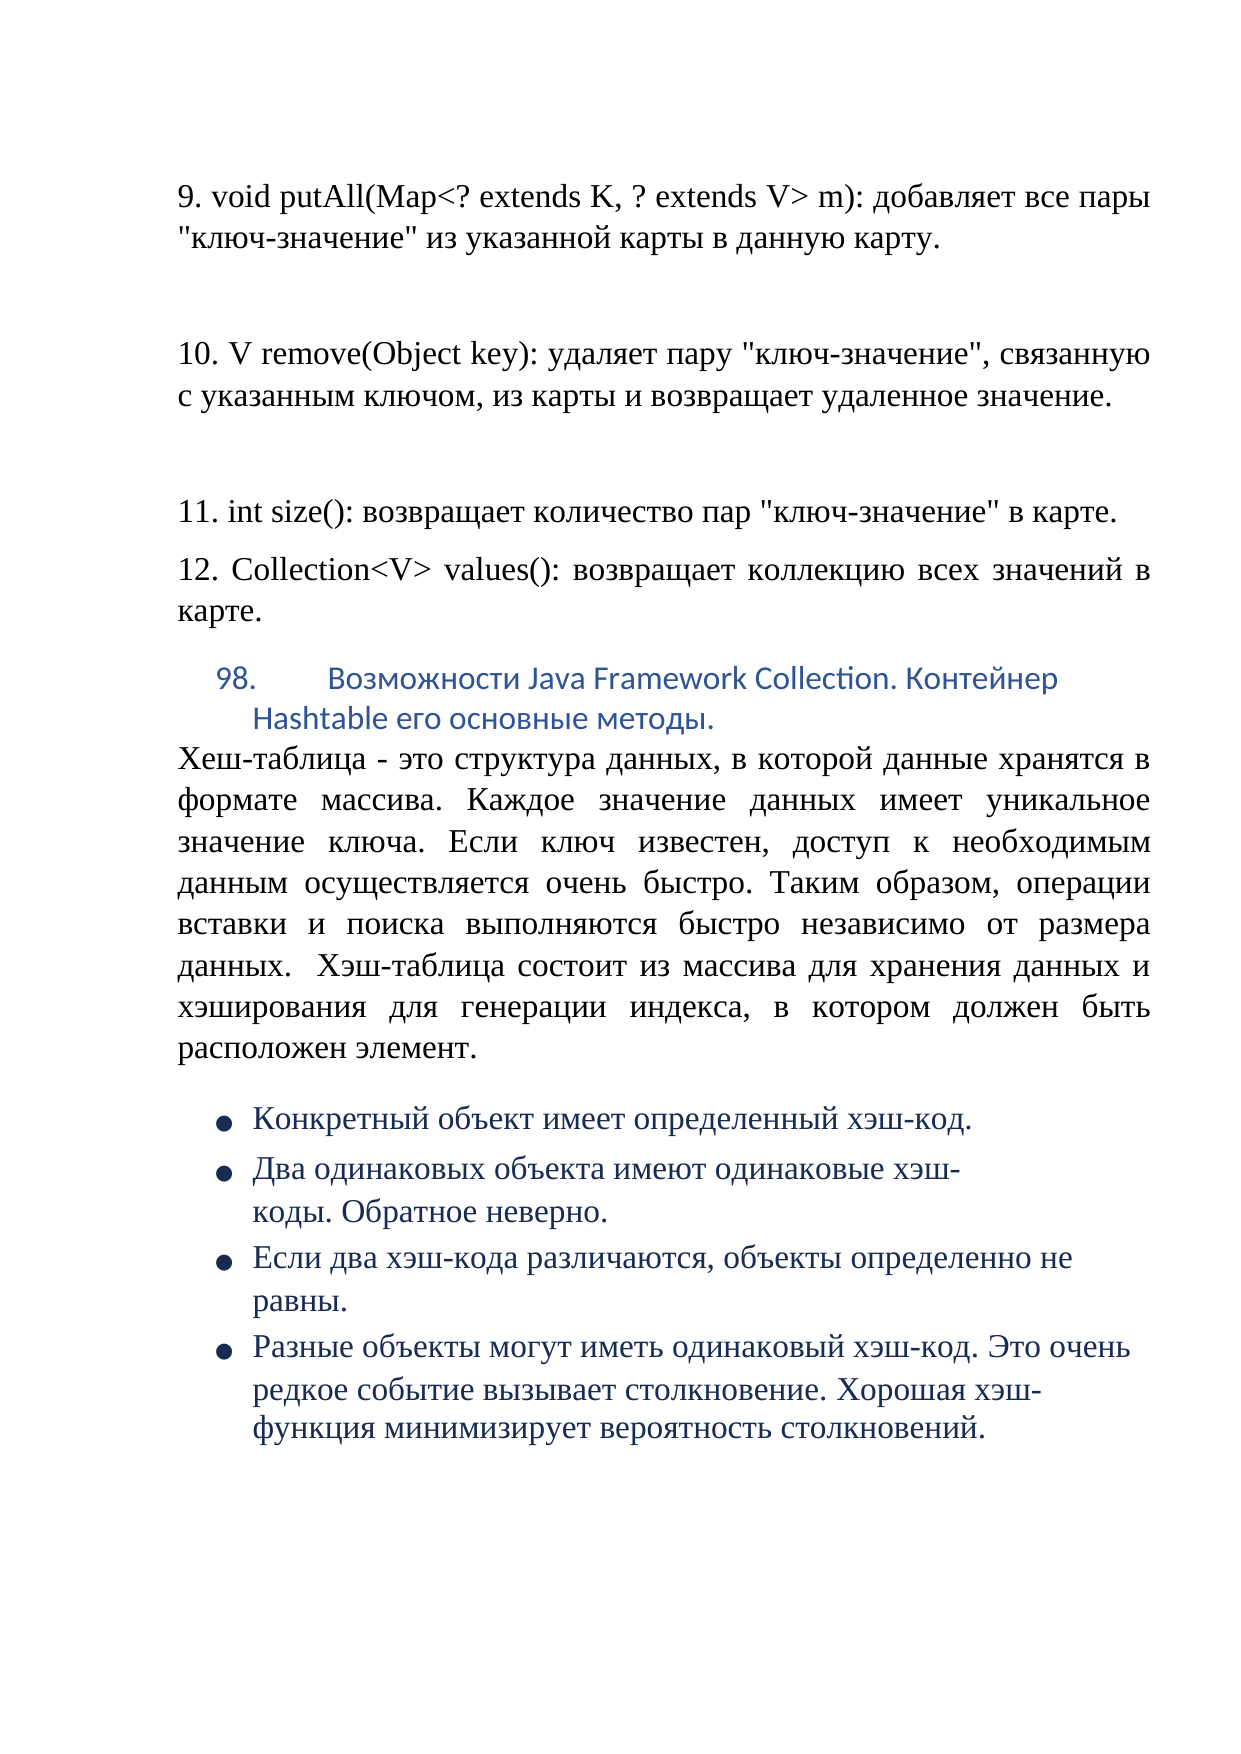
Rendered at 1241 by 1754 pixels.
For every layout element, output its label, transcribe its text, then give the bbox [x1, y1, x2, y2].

text Хеш-таблица - это структура данных, в которой данные хранятся в формате массива. Каждое значение данных имеет уникальное значение ключа. Если ключ известен, доступ к необходимым данным осуществляется очень быстро. Таким образом, операции вставки и поиска выполняются быстро независимо от размера данных. Хэш-таблица состоит из массива для хранения данных и хэширования для генерации индекса, в котором должен быть расположен элемент. [177, 738, 1152, 1066]
subtitle Возможности Java Framework Collection. Контейнер Hashtable его основные методы. [215, 657, 1152, 738]
text 9. void putAll(Map<? extends K, ? extends V> m): добавляет все пары "ключ-значение" из указанной карты в данную карту. [177, 176, 1152, 256]
list Два одинаковых объекта имеют одинаковые хэш-коды. Обратное неверно. [215, 1149, 1152, 1230]
text 10. V remove(Object key): удаляет пару "ключ-значение", связанную с указанным ключом, из карты и возвращает удаленное значение. [177, 333, 1152, 413]
text 12. Collection<V> values(): возвращает коллекцию всех значений в карте. [177, 549, 1152, 629]
list Конкретный объект имеет определенный хэш-код. [215, 1098, 1152, 1141]
list Разные объекты могут иметь одинаковый хэш-код. Это очень редкое событие вызывает столкновение. Хорошая хэш-функция минимизирует вероятность столкновений. [215, 1326, 1152, 1446]
text 11. int size(): возвращает количество пар "ключ-значение" в карте. [177, 491, 1152, 529]
list Если два хэш-кода различаются, объекты определенно не равны. [215, 1237, 1152, 1319]
